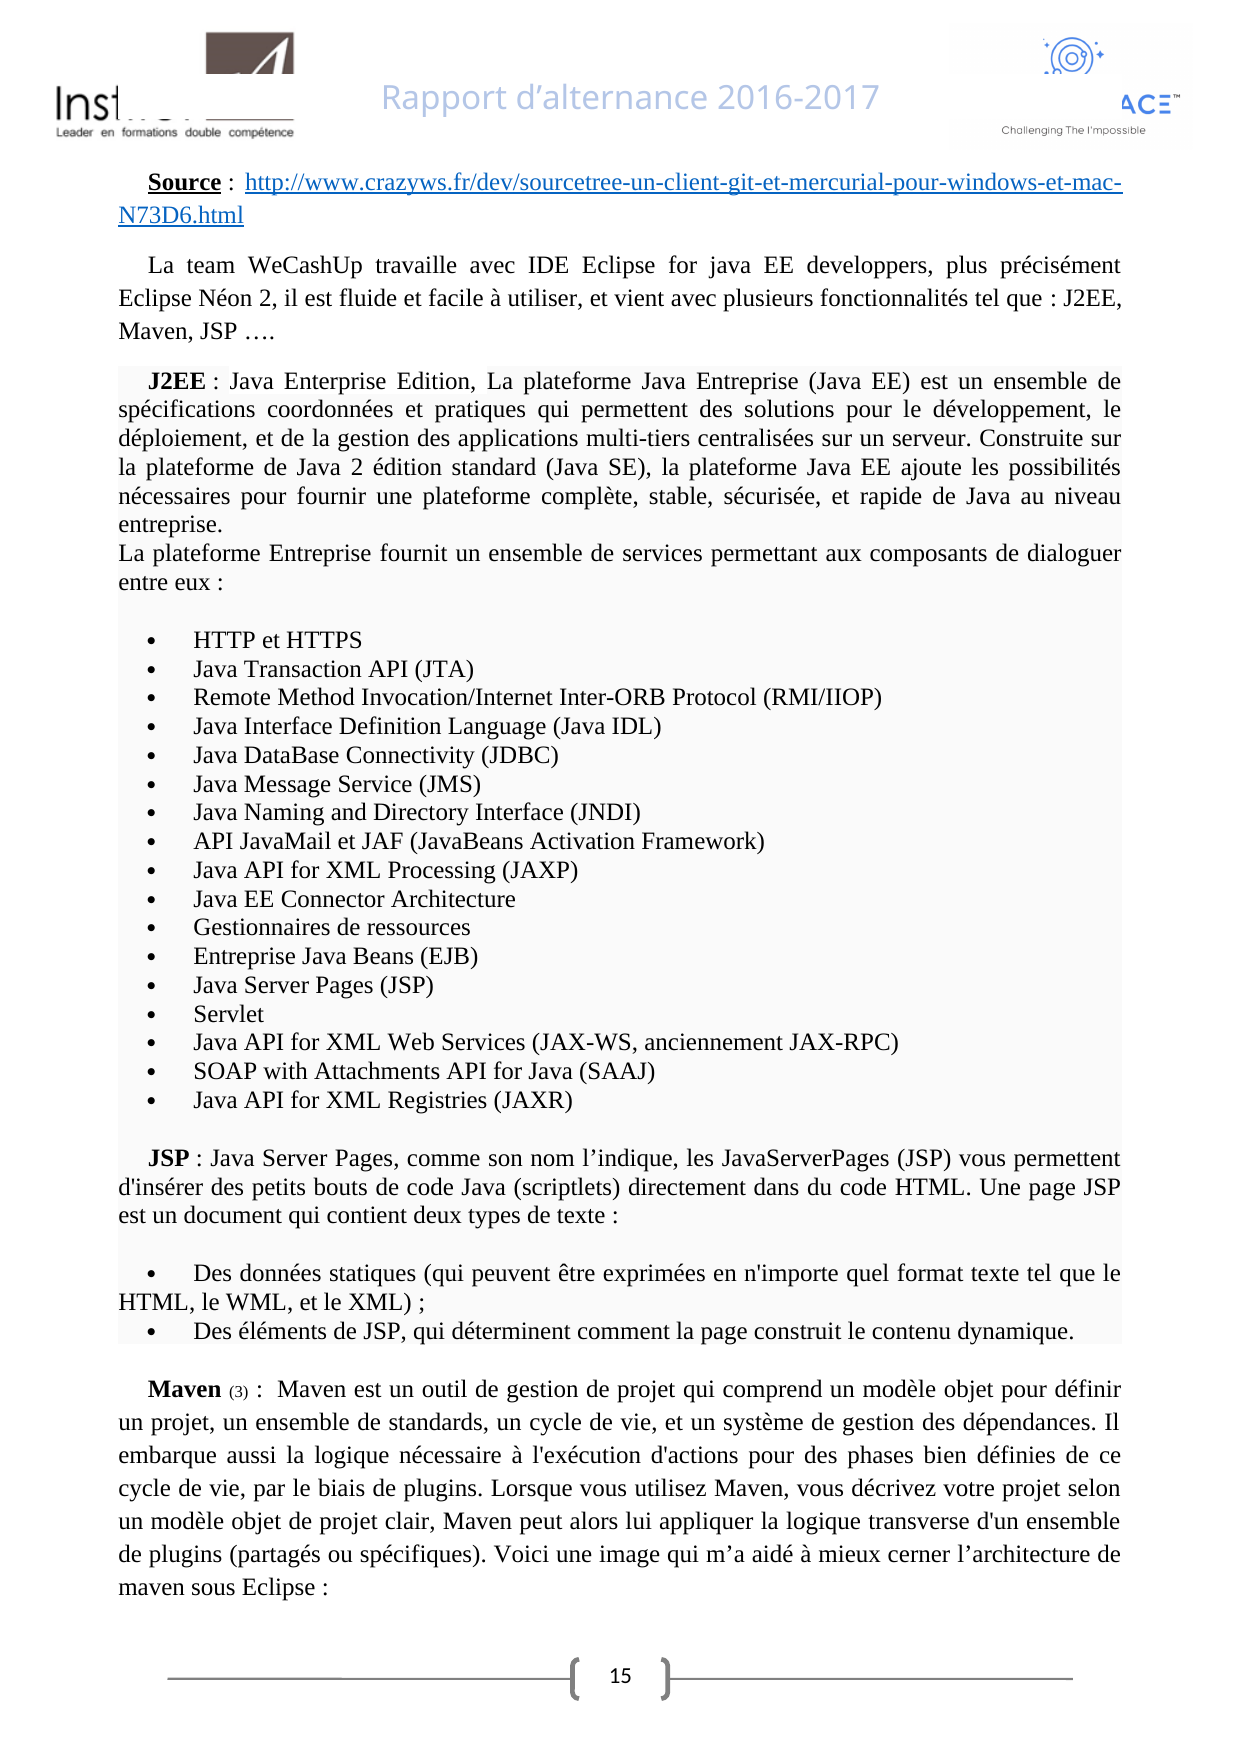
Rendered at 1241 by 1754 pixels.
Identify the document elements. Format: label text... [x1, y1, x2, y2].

list Java DataBase Connectivity (JDBC) [118, 740, 1122, 769]
picture [949, 23, 1193, 150]
list Java Transaction API (JTA) [118, 654, 1122, 682]
list Java API for XML Web Services (JAX-WS, anciennement JAX-RPC) [118, 1027, 1122, 1056]
text Source : http://www.crazyws.fr/dev/sourcetree-un-client-git-et-mercurial-pour-windows-et-mac-N73D6.html [118, 167, 1122, 229]
text La team WeCashUp travaille avec IDE Eclipse for java EE developpers, plus précisément Eclipse Néon 2, il est fluide et facile à utiliser, et vient avec plusieurs fonctionnalités tel que : J2EE, Maven, JSP …. [118, 250, 1122, 345]
list Entreprise Java Beans (EJB) [118, 941, 1122, 970]
list Java Interface Definition Language (Java IDL) [118, 711, 1122, 740]
list Des éléments de JSP, qui déterminent comment la page construit le contenu dynamique. [118, 1316, 1122, 1344]
list Java Message Service (JMS) [118, 769, 1122, 797]
text JSP : Java Server Pages, comme son nom l’indique, les JavaServerPages (JSP) vous permettent d'insérer des petits bouts de code Java (scriptlets) directement dans du code HTML. Une page JSP est un document qui contient deux types de texte : [118, 1143, 1122, 1229]
list Gestionnaires de ressources [118, 912, 1122, 941]
list Des données statiques (qui peuvent être exprimées en n'importe quel format texte tel que le HTML, le WML, et le XML) ; [118, 1258, 1122, 1316]
list Servlet [118, 999, 1122, 1027]
list API JavaMail et JAF (JavaBeans Activation Framework) [118, 826, 1122, 855]
list Java Server Pages (JSP) [118, 970, 1122, 999]
list Remote Method Invocation/Internet Inter-ORB Protocol (RMI/IIOP) [118, 682, 1122, 711]
list Java Naming and Directory Interface (JNDI) [118, 797, 1122, 826]
picture [49, 21, 307, 150]
list Java API for XML Registries (JAXR) [118, 1085, 1122, 1114]
list HTTP et HTTPS [118, 625, 1122, 654]
list Java API for XML Processing (JAXP) [118, 855, 1122, 884]
list Java EE Connector Architecture [118, 884, 1122, 912]
text J2EE : Java Enterprise Edition, La plateforme Java Entreprise (Java EE) est un ensemble de spécifications coordonnées et pratiques qui permettent des solutions pour le développement, le déploiement, et de la gestion des applications multi-tiers centralisées sur un serveur. Construite sur la plateforme de Java 2 édition standard (Java SE), la plateforme Java EE ajoute les possibilités nécessaires pour fournir une plateforme complète, stable, sécurisée, et rapide de Java au niveau entreprise. La plateforme Entreprise fournit un ensemble de services permettant aux composants de dialoguer entre eux : [118, 366, 1122, 596]
list SOAP with Attachments API for Java (SAAJ) [118, 1056, 1122, 1085]
